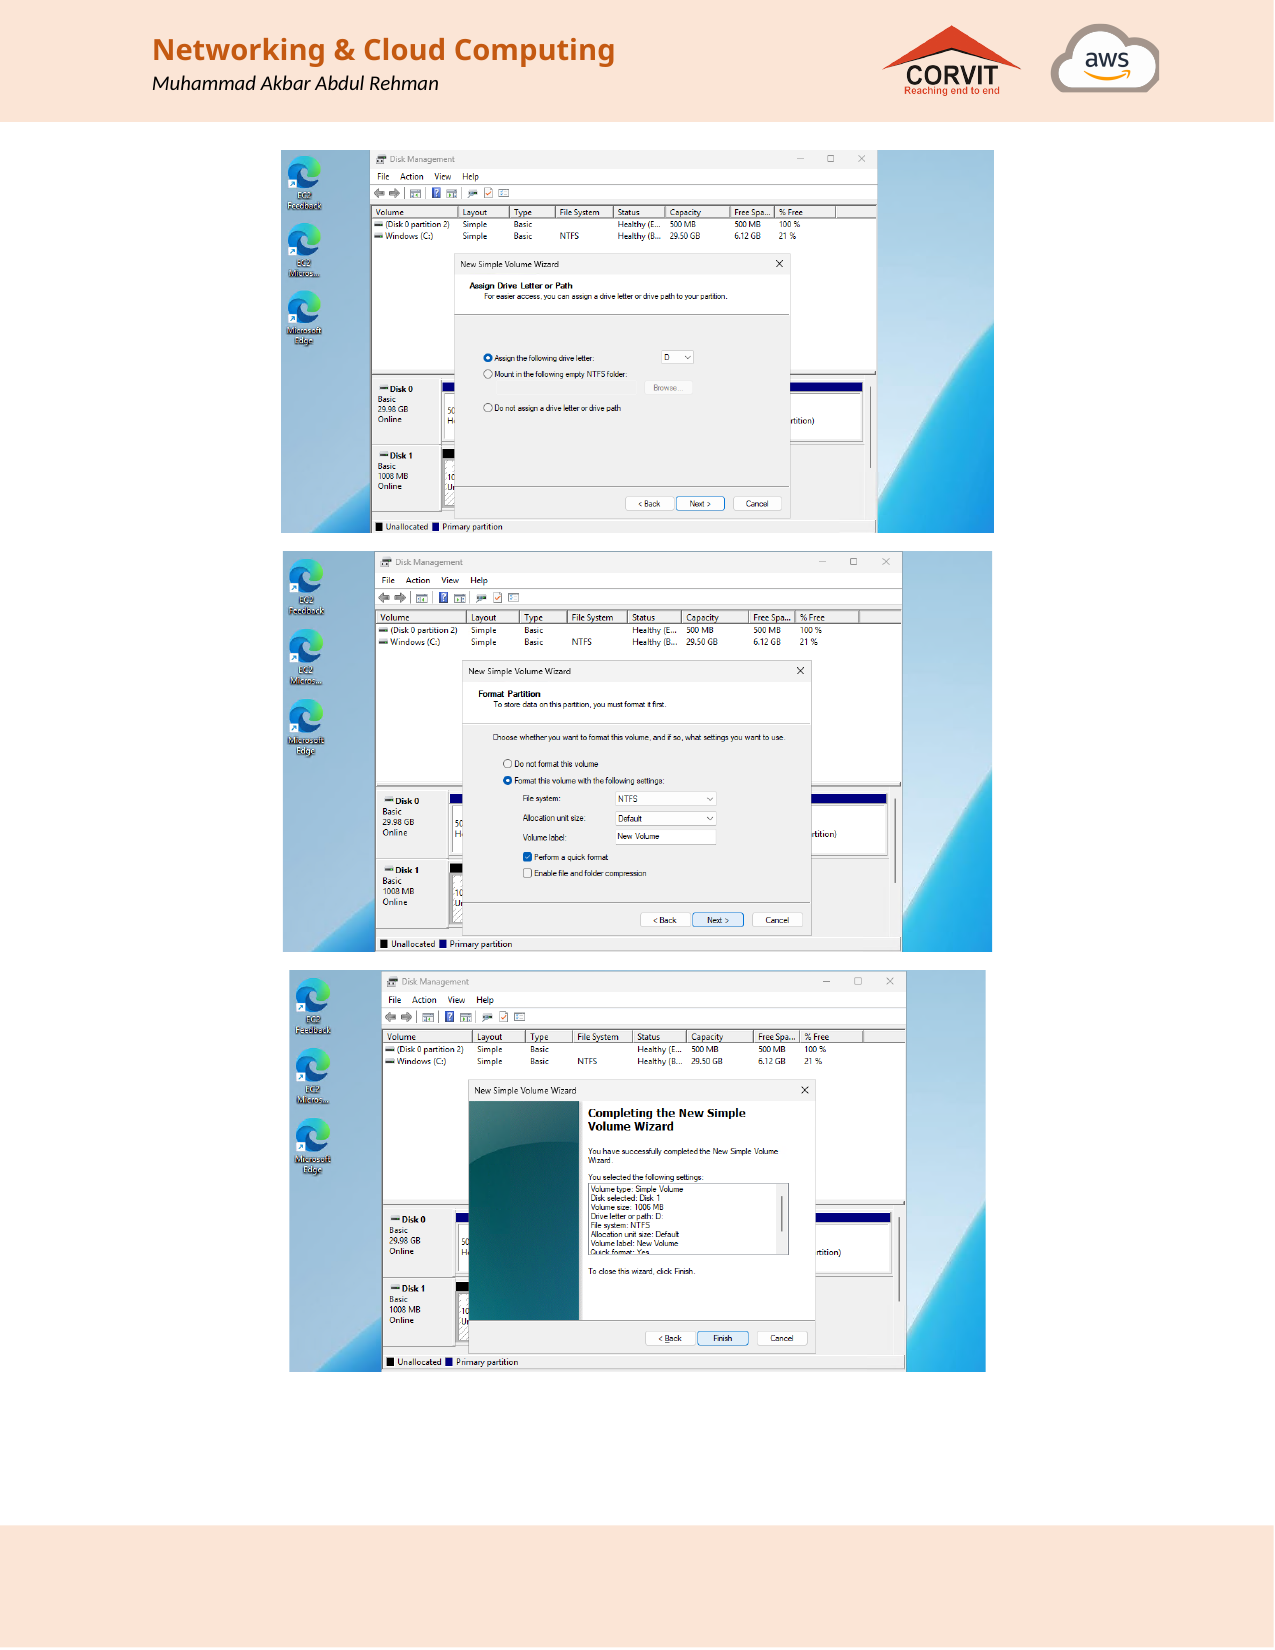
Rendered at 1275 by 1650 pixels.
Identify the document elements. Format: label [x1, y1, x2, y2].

picture [289, 970, 986, 1372]
picture [1050, 23, 1164, 97]
picture [282, 551, 993, 952]
picture [281, 150, 994, 533]
picture [882, 25, 1022, 96]
